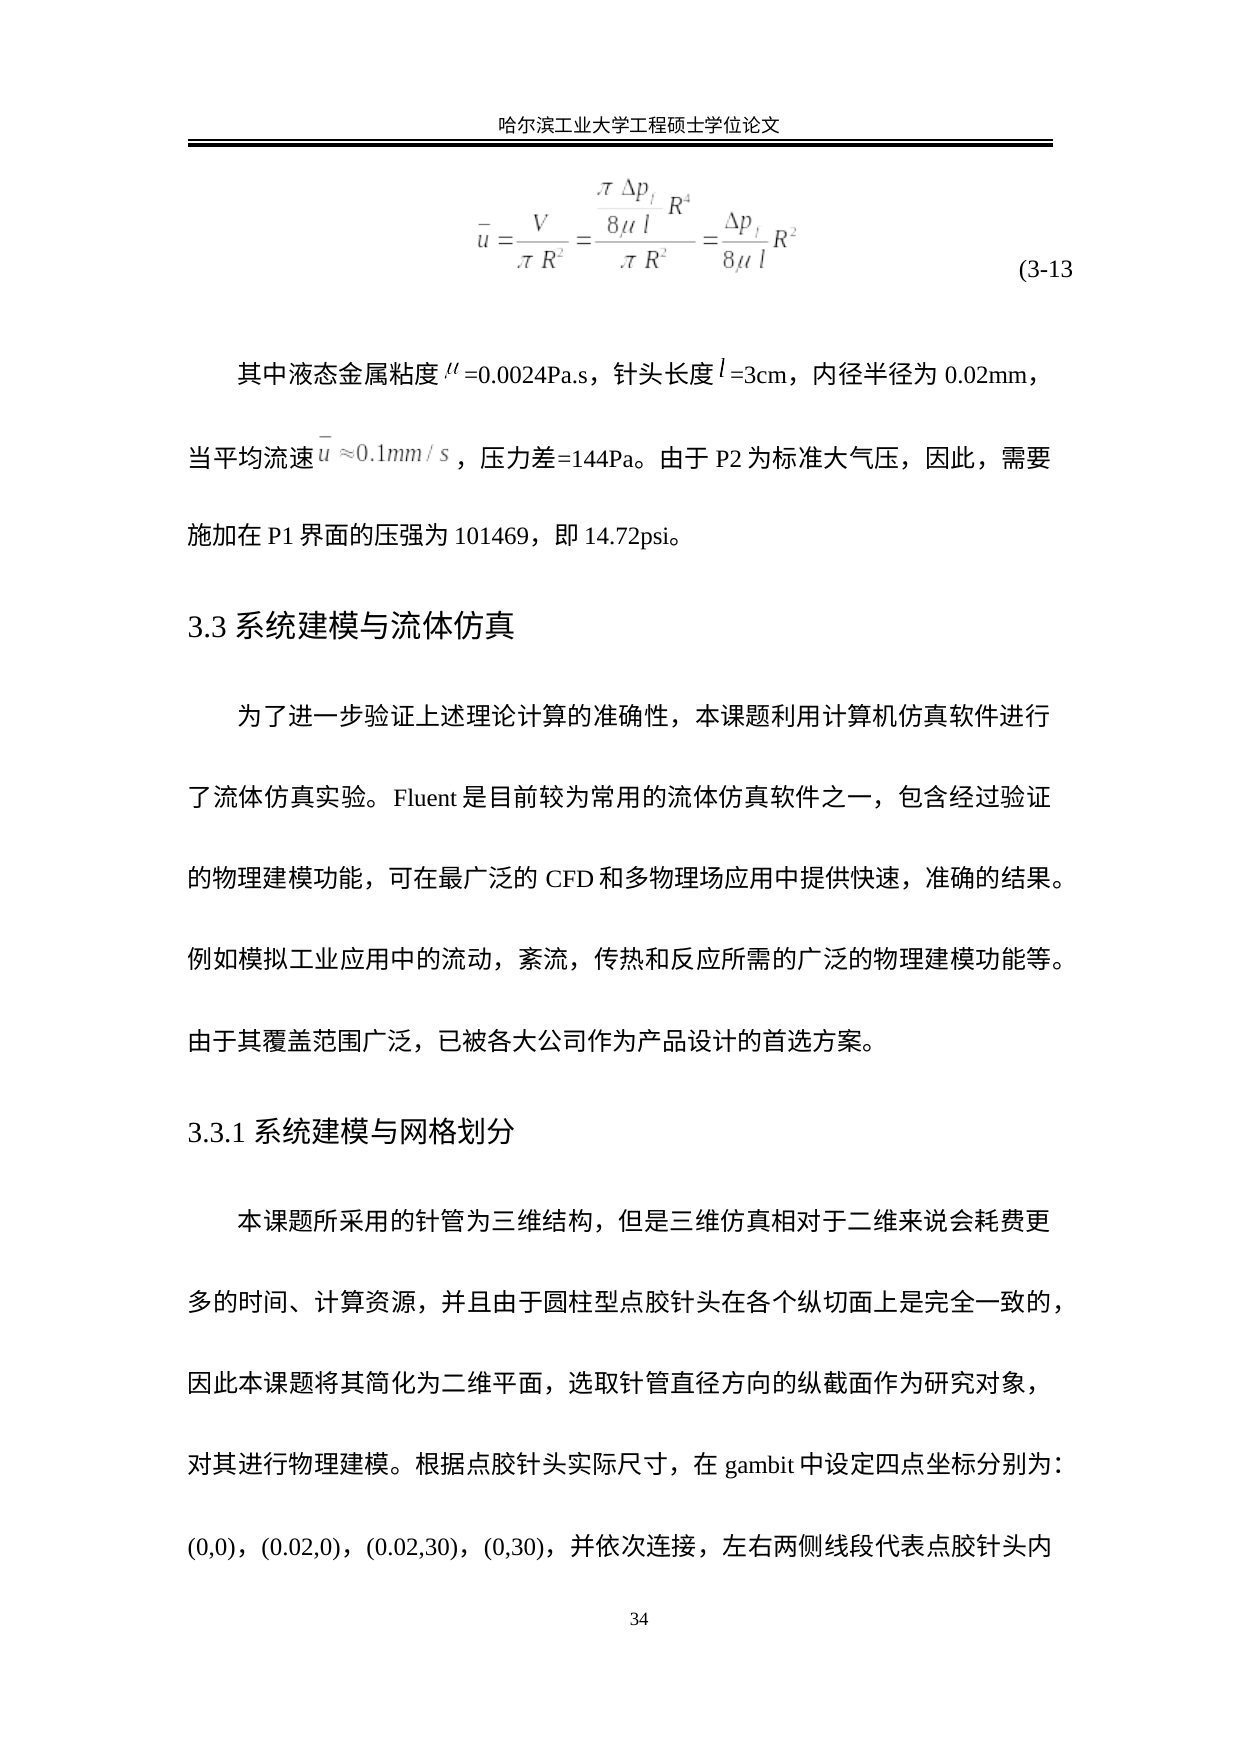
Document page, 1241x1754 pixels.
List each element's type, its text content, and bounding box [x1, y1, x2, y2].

text (3-13) [187, 162, 1053, 292]
text 其中液态金属粘度=0.0024Pa.s，针头长度=3cm，内径半径为0.02mm，当平均流速，压力差=144Pa。由于P2为标准大气压，因此，需要施加在P1界面的压强为101469，即14.72psi。 [187, 339, 1053, 566]
subtitle 系统建模与流体仿真 [187, 592, 1053, 657]
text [187, 1187, 1053, 1577]
subtitle 系统建模与网格划分 [187, 1097, 1053, 1162]
text 为了进一步验证上述理论计算的准确性，本课题利用计算机仿真软件进行了流体仿真实验。Fluent是目前较为常用的流体仿真软件之一，包含经过验证的物理建模功能，可在最广泛的CFD和多物理场应用中提供快速，准确的结果。例如模拟工业应用中的流动，紊流，传热和反应所需的广泛的物理建模功能等。由于其覆盖范围广泛，已被各大公司作为产品设计的首选方案。 [187, 682, 1053, 1072]
